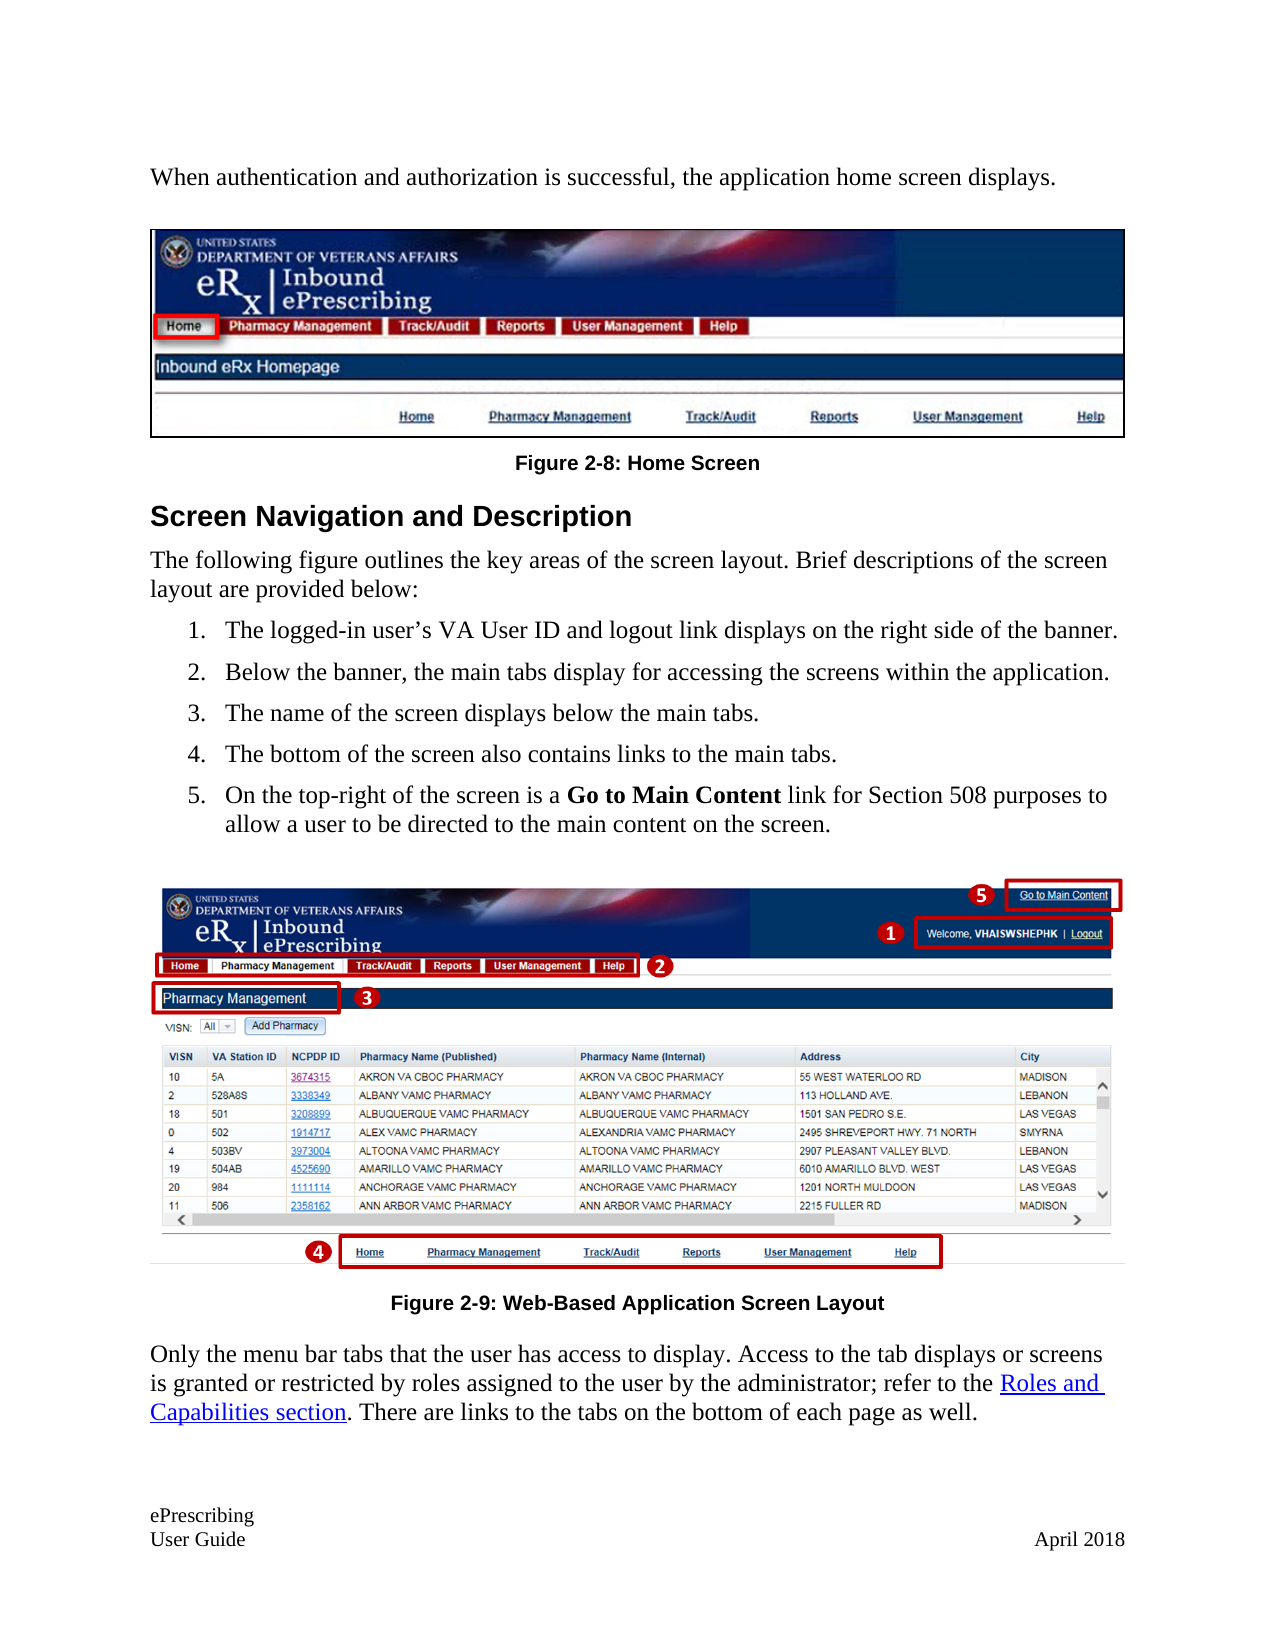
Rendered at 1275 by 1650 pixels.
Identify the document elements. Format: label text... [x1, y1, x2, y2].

list On the top-right of the screen is a Go to Main Content link for Section 508 purposes to allow a user to be directed to the main content on the screen. [187, 780, 1125, 838]
list Below the banner, the main tabs display for accessing the screens within the application. [187, 657, 1125, 685]
subtitle Screen Navigation and Description [150, 499, 1125, 533]
list The logged-in user’s VA User ID and logout link displays on the right side of the banner. [187, 615, 1125, 644]
list The bottom of the screen also contains links to the main tabs. [187, 739, 1125, 768]
text The following figure outlines the key areas of the screen layout. Brief descriptions of the screen layout are provided below: [150, 545, 1125, 603]
picture [152, 230, 1123, 436]
text When authentication and authorization is successful, the application home screen displays. [150, 162, 1125, 191]
text Only the menu bar tabs that the user has access to display. Access to the tab displays or screens is granted or restricted by roles assigned to the user by the administrator; refer to the Roles and Capabilities section. There are links to the tabs on the bottom of each page as well. [150, 1339, 1125, 1426]
picture [150, 875, 1125, 1278]
list The name of the screen displays below the main tabs. [187, 698, 1125, 727]
